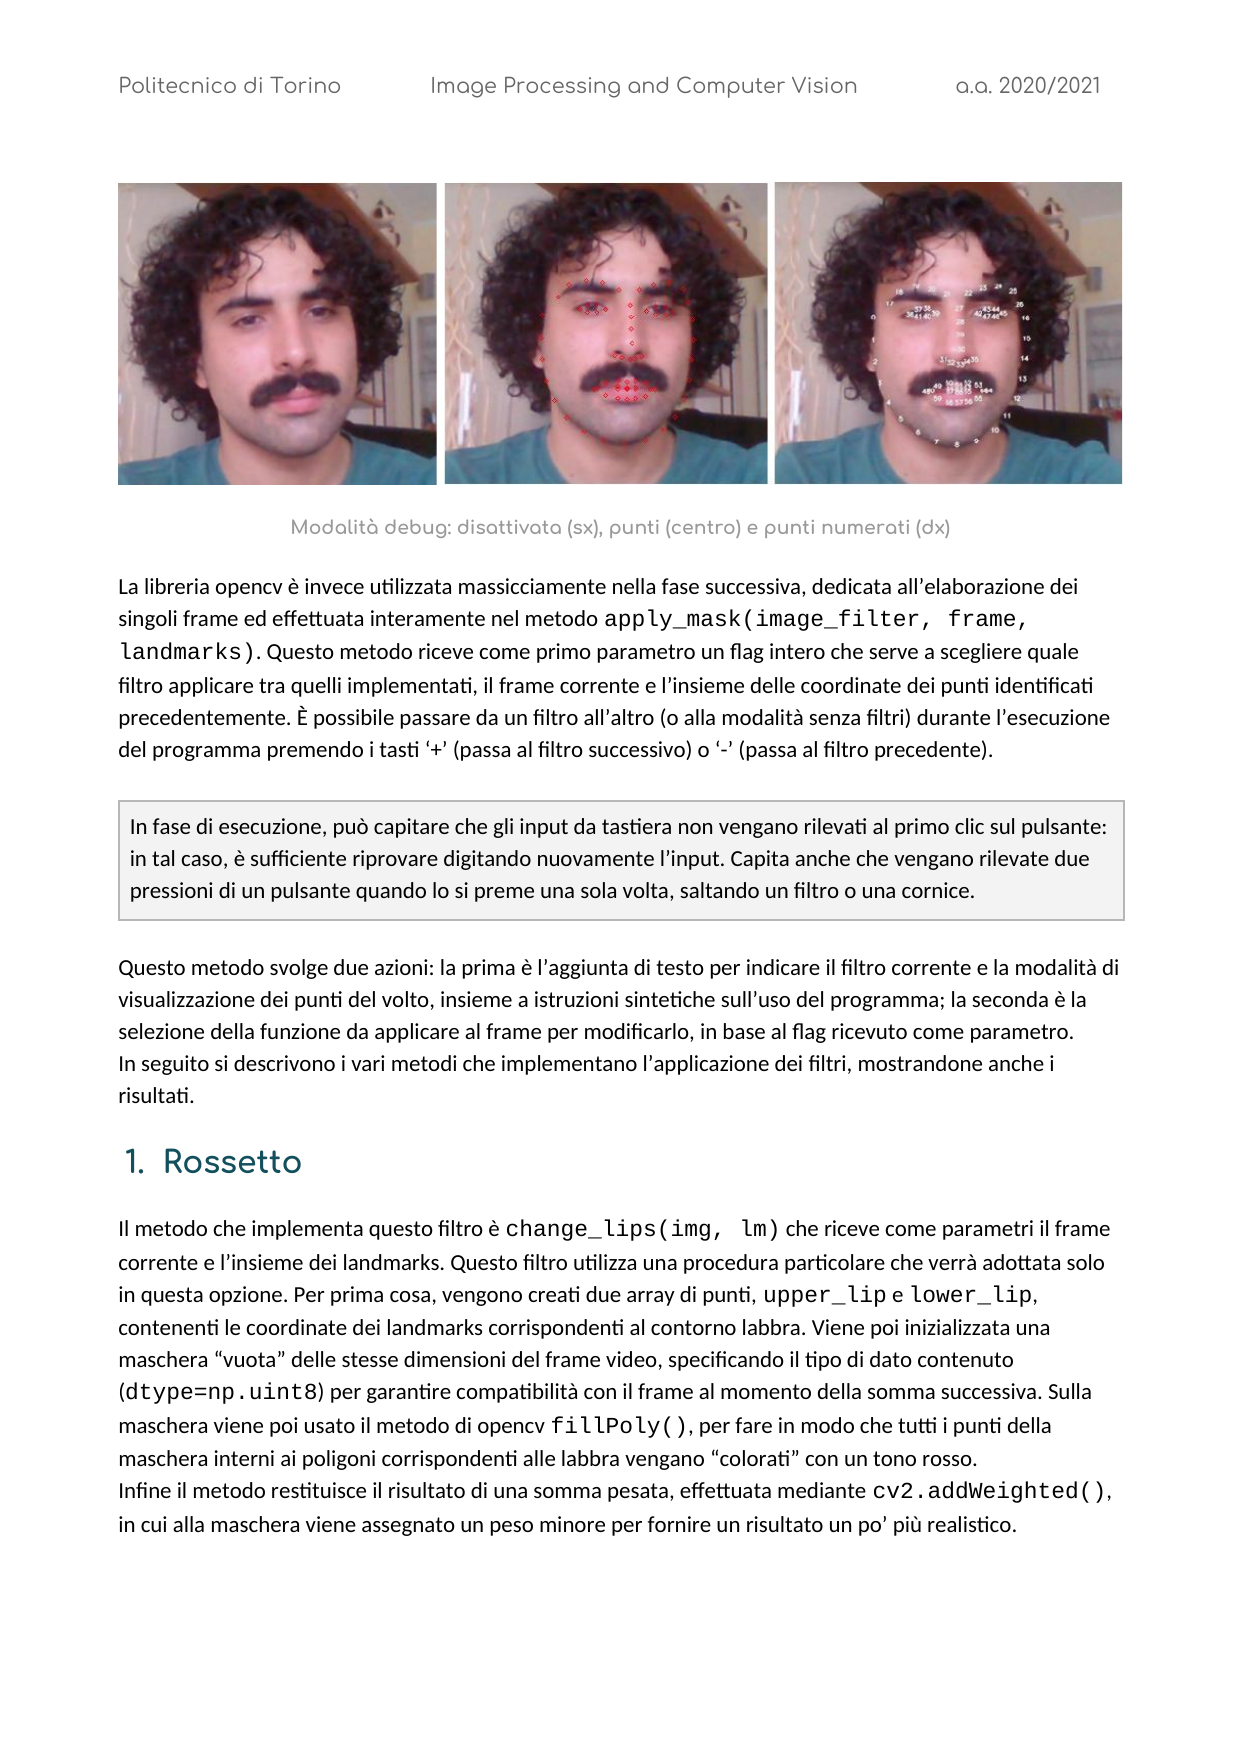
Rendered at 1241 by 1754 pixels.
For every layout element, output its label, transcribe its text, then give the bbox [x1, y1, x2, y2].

text In seguito si descrivono i vari metodi che implementano l’applicazione dei filtri, mostrandone anche i risultati. [118, 1049, 1122, 1110]
subtitle Rossetto [125, 1146, 1122, 1181]
text Questo metodo svolge due azioni: la prima è l’aggiunta di testo per indicare il filtro corrente e la modalità di visualizzazione dei punti del volto, insieme a istruzioni sintetiche sull’uso del programma; la seconda è la selezione della funzione da applicare al frame per modificarlo, in base al flag ricevuto come parametro. [118, 953, 1122, 1045]
subtitle Modalità debug: disattivata (sx), punti (centro) e punti numerati (dx) [118, 518, 1122, 538]
text Il metodo che implementa questo filtro è change_lips(img, lm) che riceve come parametri il frame corrente e l’insieme dei landmarks. Questo filtro utilizza una procedura particolare che verrà adottata solo in questa opzione. Per prima cosa, vengono creati due array di punti, upper_lip e lower_lip, contenenti le coordinate dei landmarks corrispondenti al contorno labbra. Viene poi inizializzata una maschera “vuota” delle stesse dimensioni del frame video, specificando il tipo di dato contenuto (dtype=np.uint8) per garantire compatibilità con il frame al momento della somma successiva. Sulla maschera viene poi usato il metodo di opencv fillPoly(), per fare in modo che tutti i punti della maschera interni ai poligoni corrispondenti alle labbra vengano “colorati” con un tono rosso. [118, 1214, 1122, 1472]
text La libreria opencv è invece utilizzata massicciamente nella fase successiva, dedicata all’elaborazione dei singoli frame ed effettuata interamente nel metodo apply_mask(image_filter, frame, landmarks). Questo metodo riceve come primo parametro un flag intero che serve a scegliere quale filtro applicare tra quelli implementati, il frame corrente e l’insieme delle coordinate dei punti identificati precedentemente. È possibile passare da un filtro all’altro (o alla modalità senza filtri) durante l’esecuzione del programma premendo i tasti ‘+’ (passa al filtro successivo) o ‘-’ (passa al filtro precedente). [118, 572, 1122, 763]
table_header In fase di esecuzione, può capitare che gli input da tastiera non vengano rilevati al primo clic sul pulsante: in tal caso, è sufficiente riprovare digitando nuovamente l’input. Capita anche che vengano rilevate due pressioni di un pulsante quando lo si preme una sola volta, saltando un filtro o una cornice. [120, 802, 1123, 919]
text Infine il metodo restituisce il risultato di una somma pesata, effettuata mediante cv2.addWeighted(), in cui alla maschera viene assegnato un peso minore per fornire un risultato un po’ più realistico. [118, 1476, 1122, 1538]
picture [118, 182, 1123, 485]
